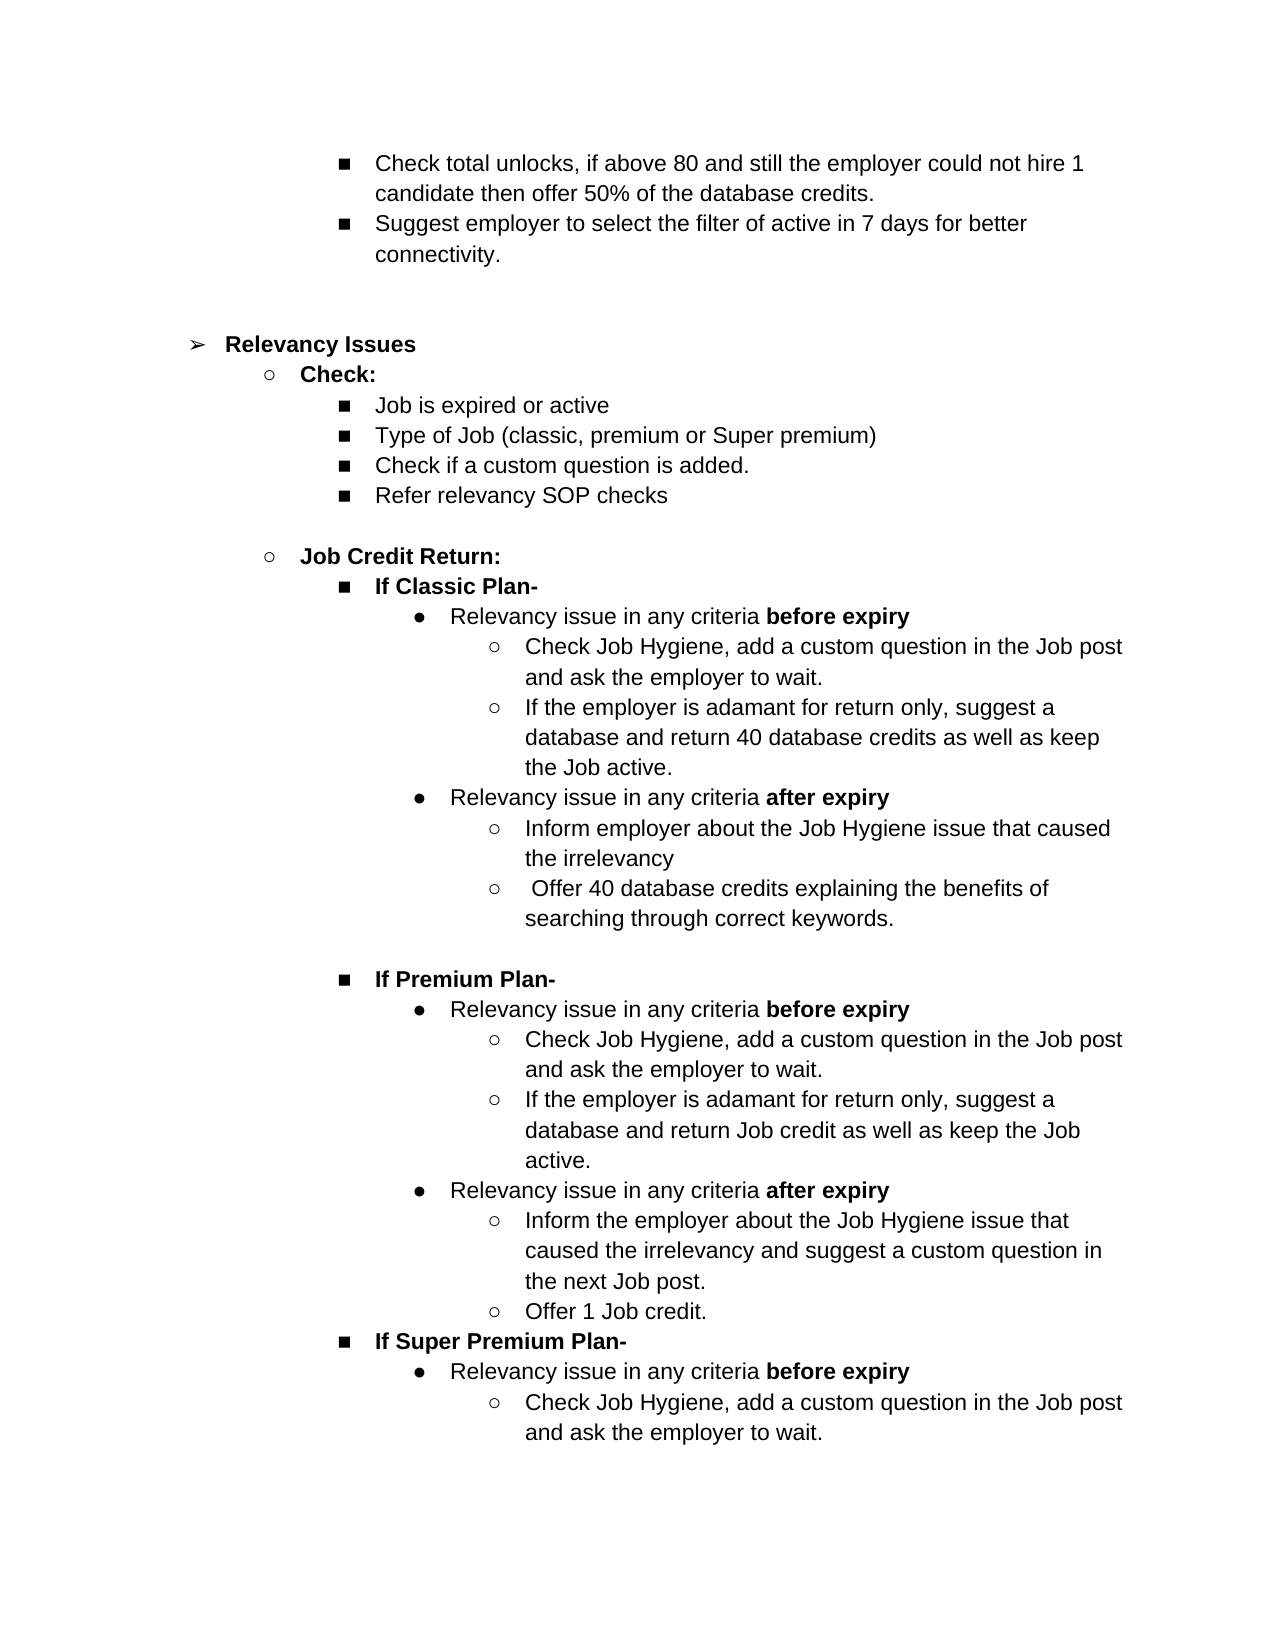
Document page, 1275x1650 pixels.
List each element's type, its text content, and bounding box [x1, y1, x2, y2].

list Relevancy issue in any criteria after expiry [412, 1177, 1125, 1203]
list Inform the employer about the Job Hygiene issue that caused the irrelevancy and suggest a custom question in the next Job post. [487, 1207, 1125, 1294]
list Relevancy issue in any criteria after expiry [412, 784, 1125, 811]
list If Classic Plan- [337, 573, 1125, 599]
list Relevancy issue in any criteria before expiry [412, 603, 1125, 629]
list Job Credit Return: [262, 543, 1125, 569]
list Type of Job (classic, premium or Super premium) [337, 422, 1125, 448]
list Check Job Hygiene, add a custom question in the Job post and ask the employer to wait. [487, 1388, 1125, 1445]
list Check Job Hygiene, add a custom question in the Job post and ask the employer to wait. [487, 633, 1125, 690]
list Refer relevancy SOP checks [337, 482, 1125, 509]
list Relevancy issue in any criteria before expiry [412, 1358, 1125, 1385]
list Check total unlocks, if above 80 and still the employer could not hire 1 candidate then offer 50% of the database credits. [337, 150, 1125, 207]
list Check Job Hygiene, add a custom question in the Job post and ask the employer to wait. [487, 1026, 1125, 1083]
list If the employer is adamant for return only, suggest a database and return 40 database credits as well as keep the Job active. [487, 694, 1125, 781]
list Offer 40 database credits explaining the benefits of searching through correct keywords. [487, 875, 1125, 932]
list If the employer is adamant for return only, suggest a database and return Job credit as well as keep the Job active. [487, 1086, 1125, 1173]
list Relevancy issue in any criteria before expiry [412, 996, 1125, 1022]
list Suggest employer to select the filter of active in 7 days for better connectivity. [337, 210, 1125, 267]
list Relevancy Issues [187, 331, 1125, 358]
list If Premium Plan- [337, 966, 1125, 992]
list If Super Premium Plan- [337, 1328, 1125, 1354]
list Offer 1 Job credit. [487, 1298, 1125, 1324]
list Check: [262, 361, 1125, 388]
list Inform employer about the Job Hygiene issue that caused the irrelevancy [487, 814, 1125, 871]
list Check if a custom question is added. [337, 452, 1125, 478]
list Job is expired or active [337, 392, 1125, 418]
